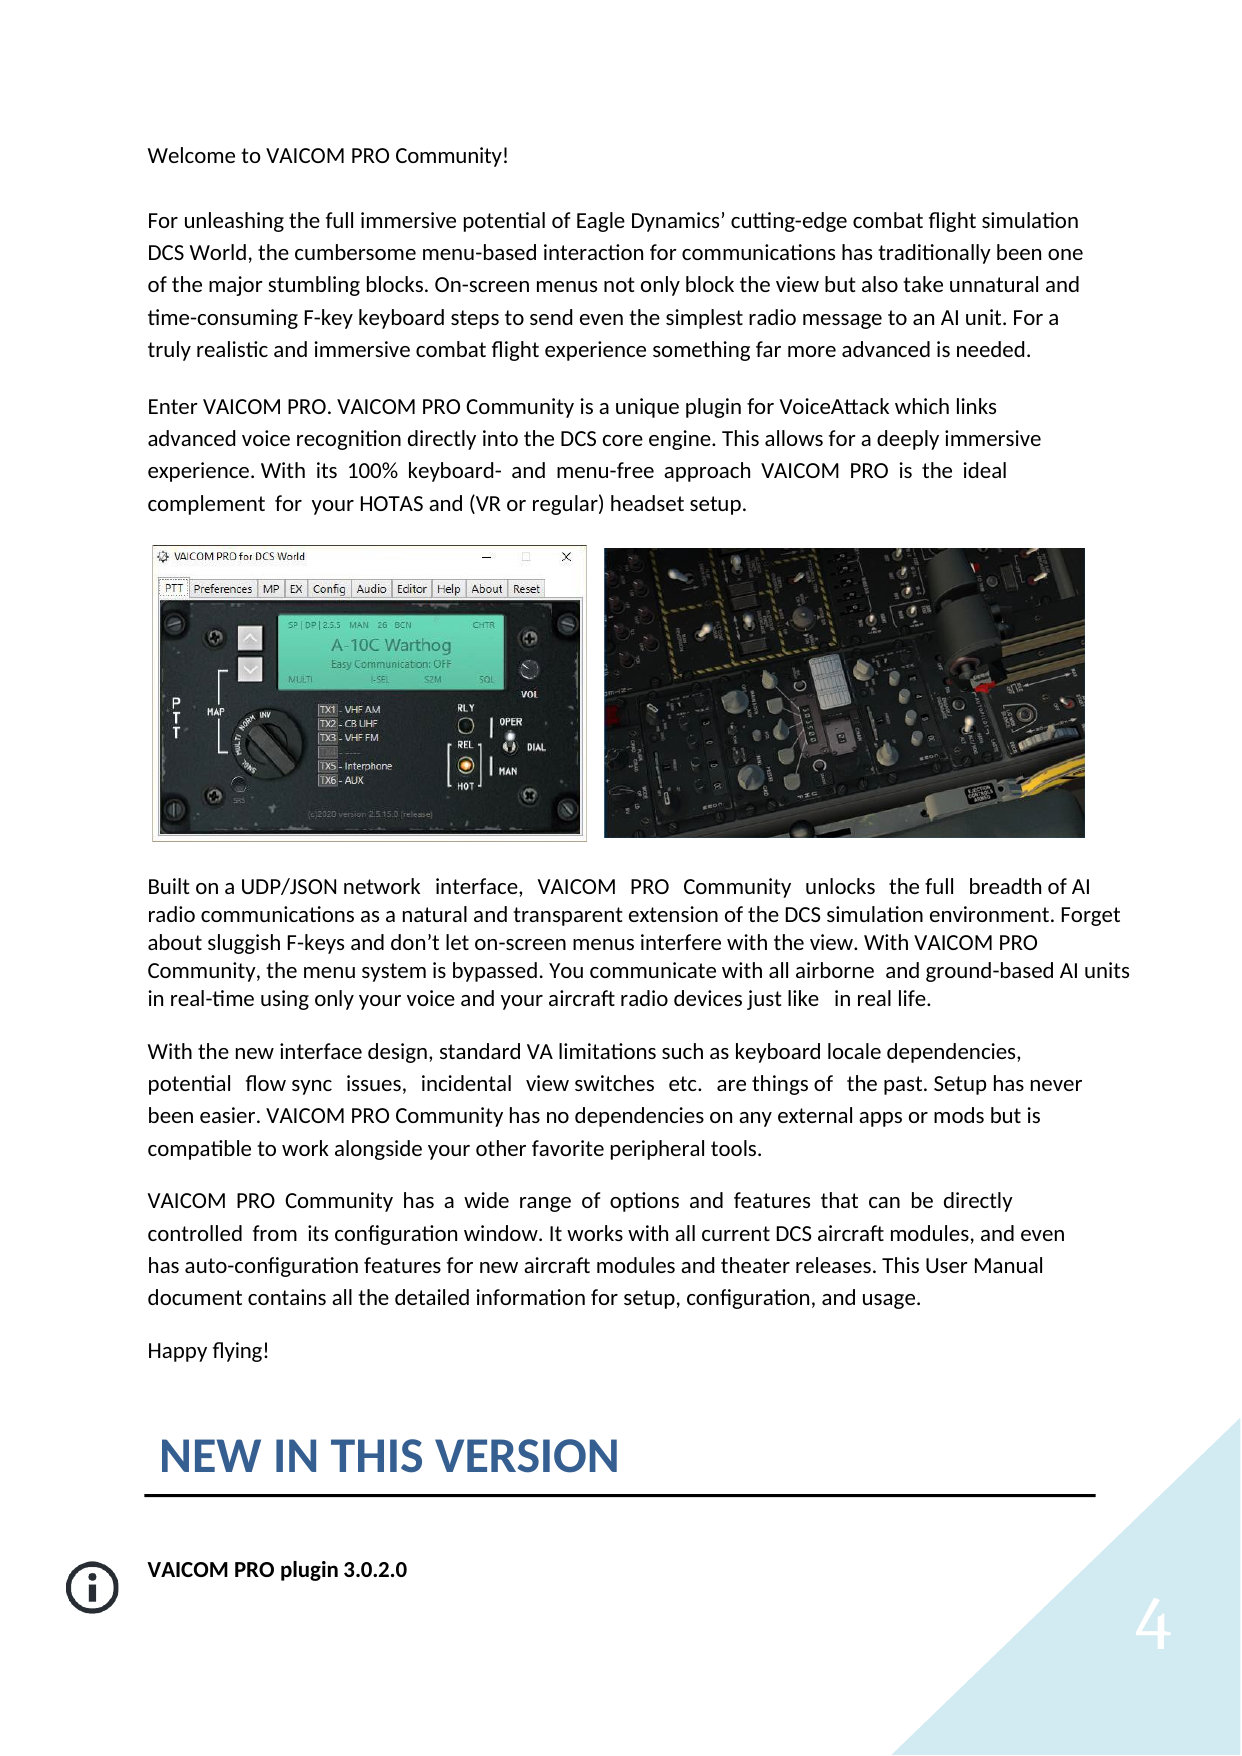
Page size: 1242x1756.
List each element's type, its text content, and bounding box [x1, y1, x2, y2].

subtitle VAICOM PRO plugin 3.0.2.0 [147, 1555, 1131, 1583]
subtitle NEW IN THIS VERSION [72, 1424, 1131, 1484]
picture [66, 1561, 119, 1614]
text For unleashing the full immersive potential of Eagle Dynamics’ cutting-edge combat flight simulation DCS World, the cumbersome menu-based interaction for communications has traditionally been one of the major stumbling blocks. On-screen menus not only block the view but also take unnatural and time-consuming F-key keyboard steps to send even the simplest radio message to an AI unit. For a truly realistic and immersive combat flight experience something far more advanced is needed. [147, 206, 1095, 363]
text Welcome to VAICOM PRO Community! [147, 142, 1131, 170]
picture [604, 548, 1085, 838]
text VAICOM PRO Community has a wide range of options and features that can be directly controlled from its configuration window. It works with all current DCS aircraft modules, and even has auto-configuration features for new aircraft modules and theater releases. This User Manual document contains all the detailed information for setup, configuration, and usage. [147, 1187, 1095, 1311]
text Enter VAICOM PRO. VAICOM PRO Community is a unique plugin for VoiceAttack which links advanced voice recognition directly into the DCS core engine. This allows for a deeply immersive experience. With its 100% keyboard- and menu-free approach VAICOM PRO is the ideal complement for your HOTAS and (VR or regular) headset setup. [147, 392, 1095, 517]
text Built on a UDP/JSON network interface, VAICOM PRO Community unlocks the full breadth of AI radio communications as a natural and transparent extension of the DCS simulation environment. Forget about sluggish F-keys and don’t let on-screen menus interfere with the view. With VAICOM PRO Community, the menu system is bypassed. You communicate with all airborne and ground-based AI units in real-time using only your voice and your aircraft radio devices just like in real life. [147, 872, 1131, 1012]
text With the new interface design, standard VA limitations such as keyboard locale dependencies, potential flow sync issues, incidental view switches etc. are things of the past. Setup has never been easier. VAICOM PRO Community has no dependencies on any external apps or mods but is compatible to work alongside your other favorite peripheral tools. [147, 1037, 1096, 1162]
picture [152, 545, 587, 842]
text Happy flying! [147, 1336, 1131, 1364]
